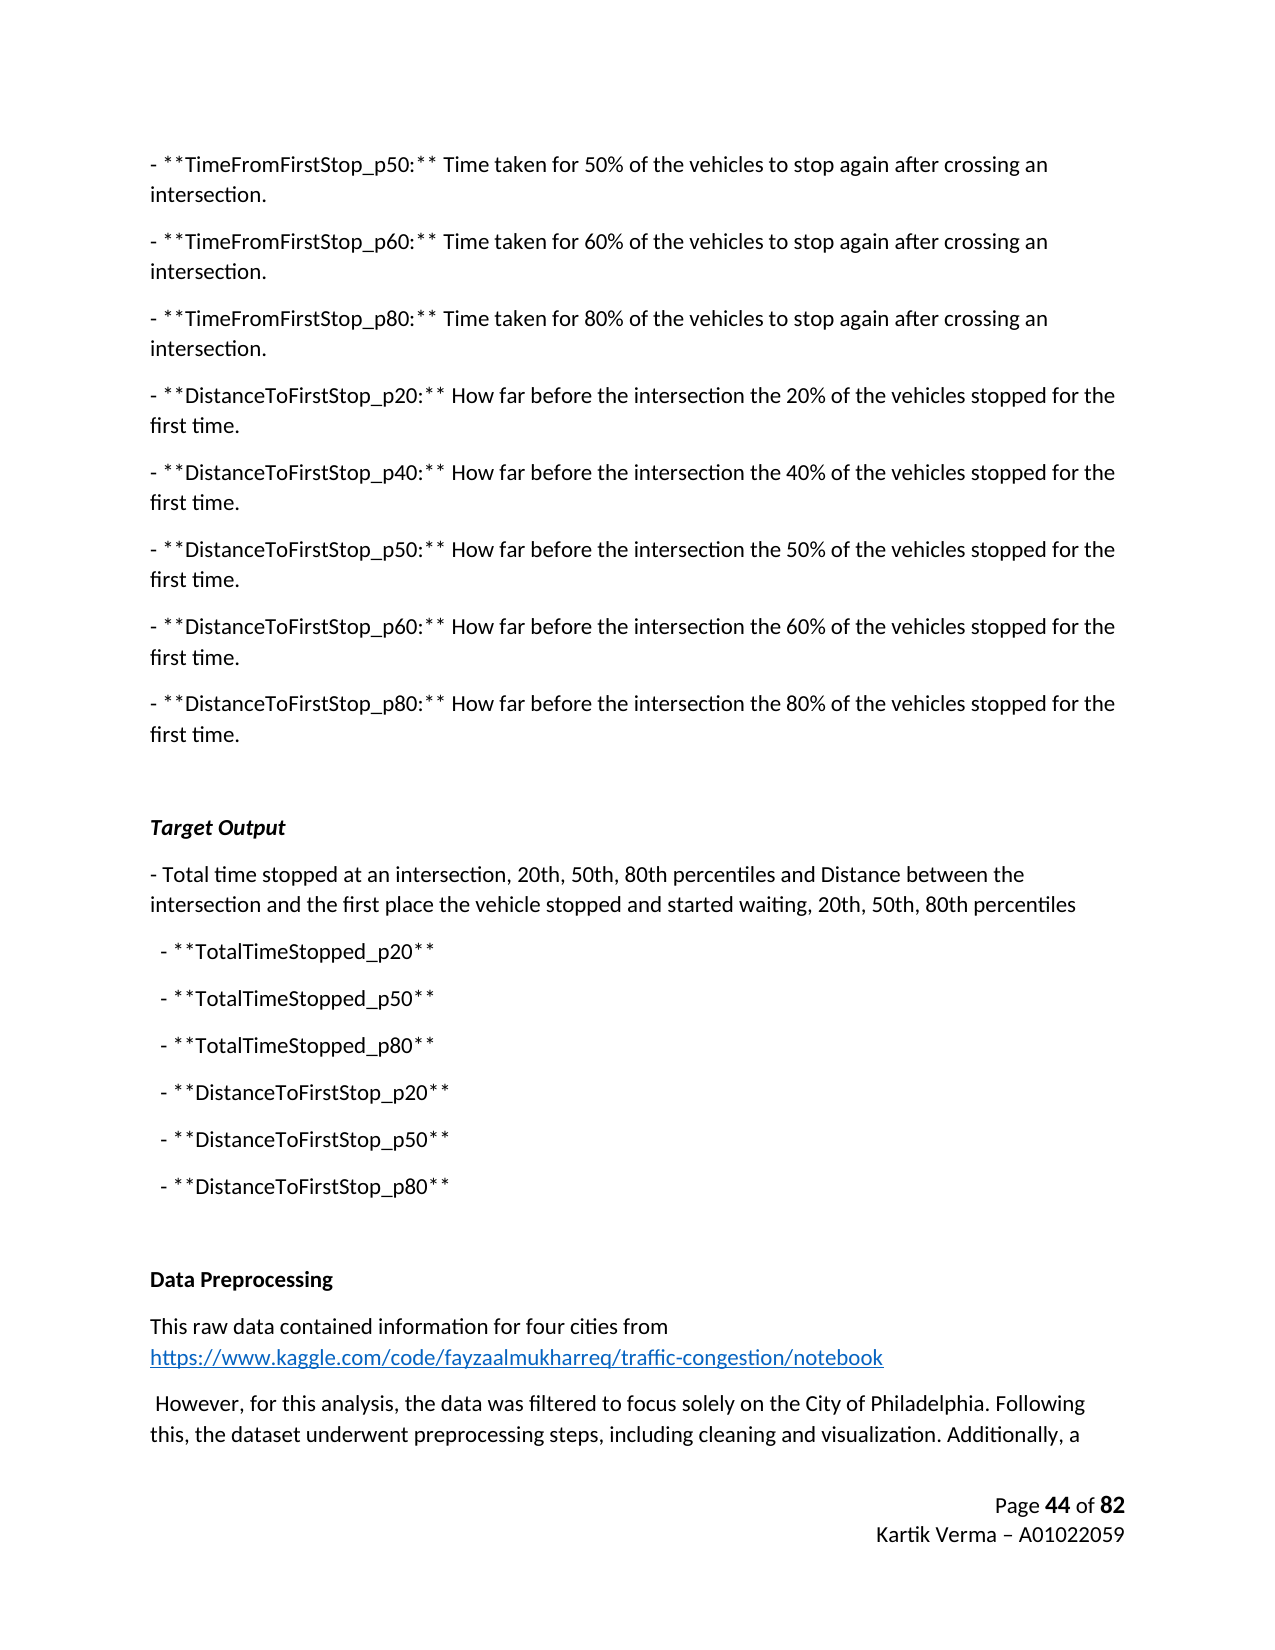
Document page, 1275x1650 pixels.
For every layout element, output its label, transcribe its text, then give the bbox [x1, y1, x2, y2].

text - **DistanceToFirstStop_p20:** How far before the intersection the 20% of the vehicles stopped for the first time. [150, 381, 1125, 439]
text - **DistanceToFirstStop_p50** [150, 1125, 1125, 1153]
text Target Output [150, 813, 1125, 842]
text Data Preprocessing [150, 1266, 1125, 1294]
text - **TimeFromFirstStop_p60:** Time taken for 60% of the vehicles to stop again after crossing an intersection. [150, 227, 1125, 285]
text - **TotalTimeStopped_p20** [150, 937, 1125, 966]
text - **DistanceToFirstStop_p40:** How far before the intersection the 40% of the vehicles stopped for the first time. [150, 458, 1125, 517]
text - **DistanceToFirstStop_p80:** How far before the intersection the 80% of the vehicles stopped for the first time. [150, 689, 1125, 748]
text - **TimeFromFirstStop_p80:** Time taken for 80% of the vehicles to stop again after crossing an intersection. [150, 304, 1125, 362]
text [150, 1389, 1125, 1448]
text - **TotalTimeStopped_p80** [150, 1031, 1125, 1059]
text - **DistanceToFirstStop_p60:** How far before the intersection the 60% of the vehicles stopped for the first time. [150, 612, 1125, 671]
text - **DistanceToFirstStop_p20** [150, 1078, 1125, 1106]
text This raw data contained information for four cities from https://www.kaggle.com/code/fayzaalmukharreq/traffic-congestion/notebook [150, 1312, 1125, 1371]
text - **DistanceToFirstStop_p80** [150, 1172, 1125, 1200]
text - Total time stopped at an intersection, 20th, 50th, 80th percentiles and Distance between the intersection and the first place the vehicle stopped and started waiting, 20th, 50th, 80th percentiles [150, 860, 1125, 919]
text - **DistanceToFirstStop_p50:** How far before the intersection the 50% of the vehicles stopped for the first time. [150, 535, 1125, 594]
text - **TotalTimeStopped_p50** [150, 984, 1125, 1012]
text - **TimeFromFirstStop_p50:** Time taken for 50% of the vehicles to stop again after crossing an intersection. [150, 150, 1125, 208]
